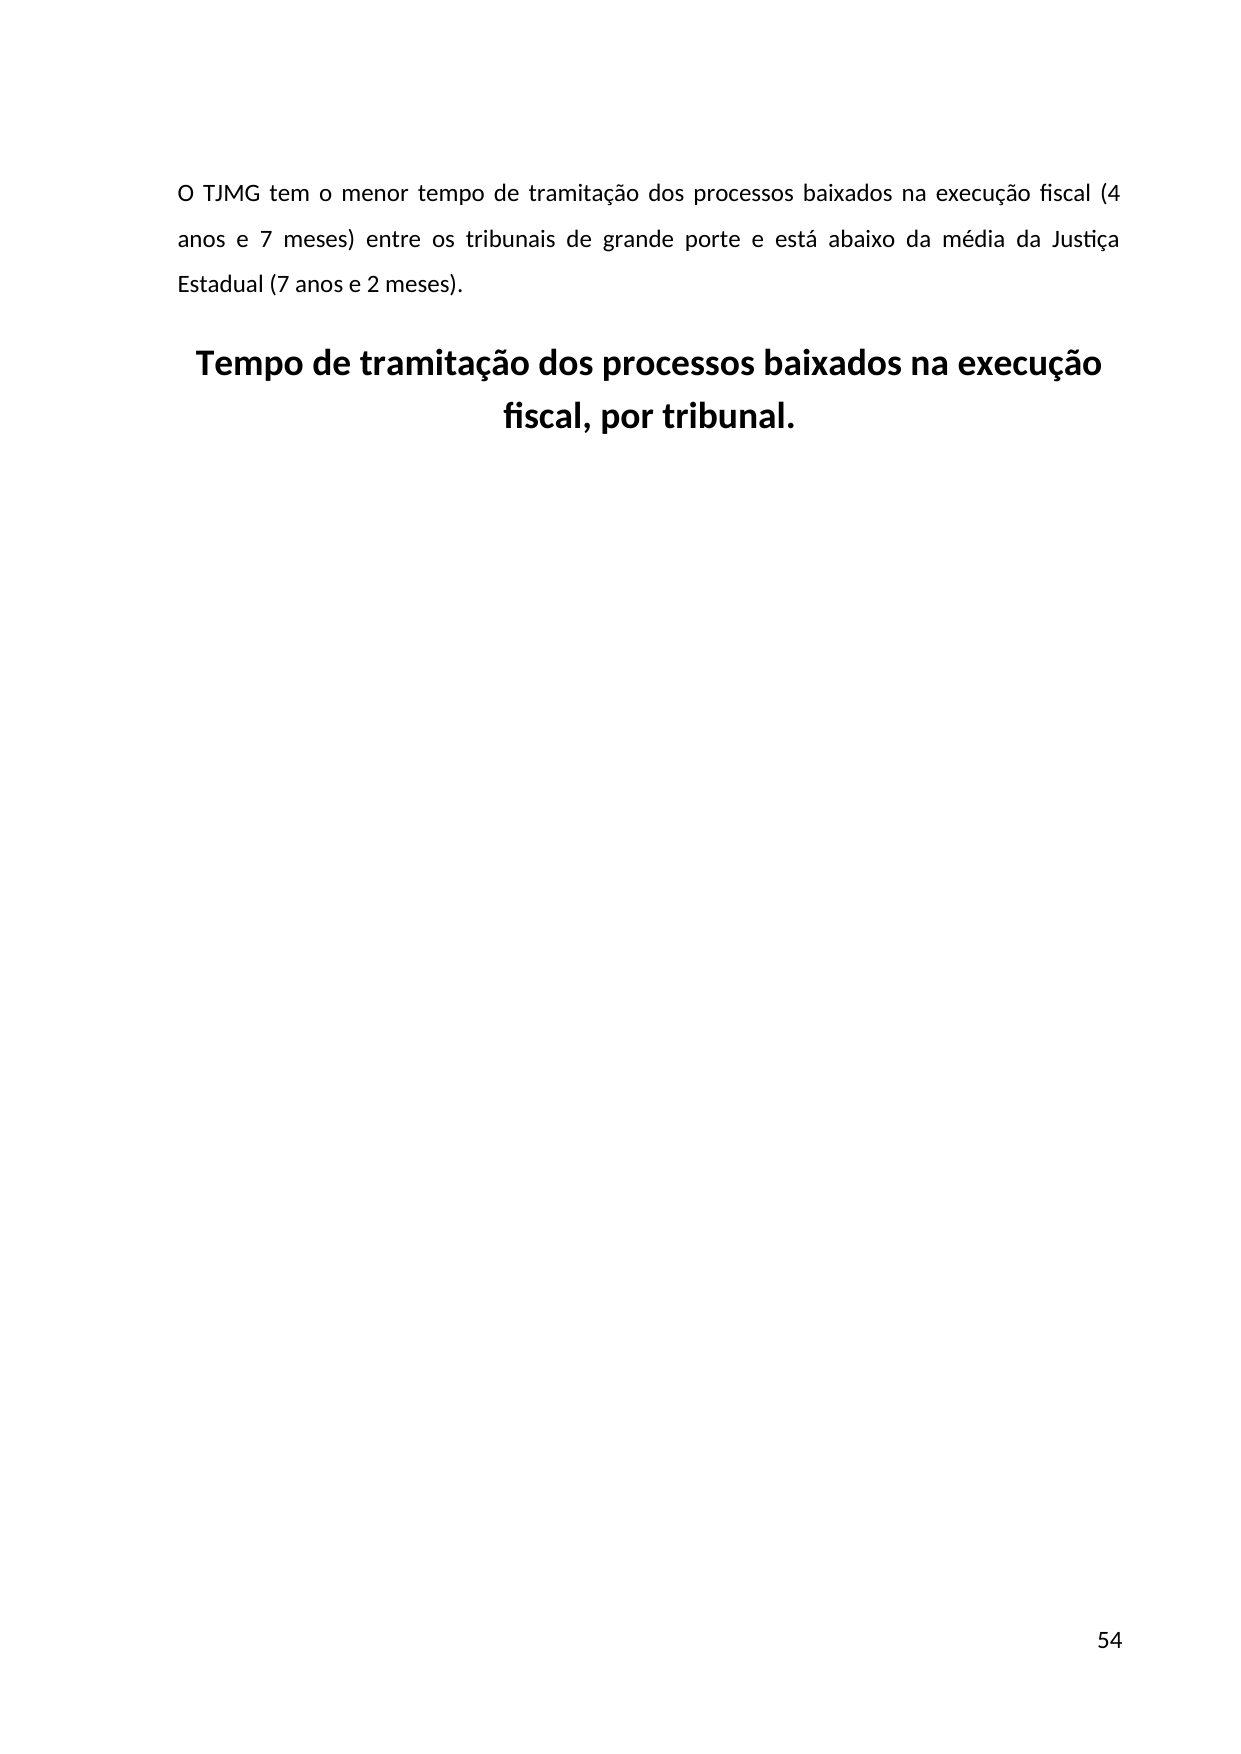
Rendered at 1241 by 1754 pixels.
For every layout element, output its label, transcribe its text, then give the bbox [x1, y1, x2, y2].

text O TJMG tem o menor tempo de tramitação dos processos baixados na execução fiscal (4 anos e 7 meses) entre os tribunais de grande porte e está abaixo da média da Justiça Estadual (7 anos e 2 meses). [177, 177, 1122, 299]
text Tempo de tramitação dos processos baixados na execução fiscal, por tribunal. [177, 339, 1122, 438]
